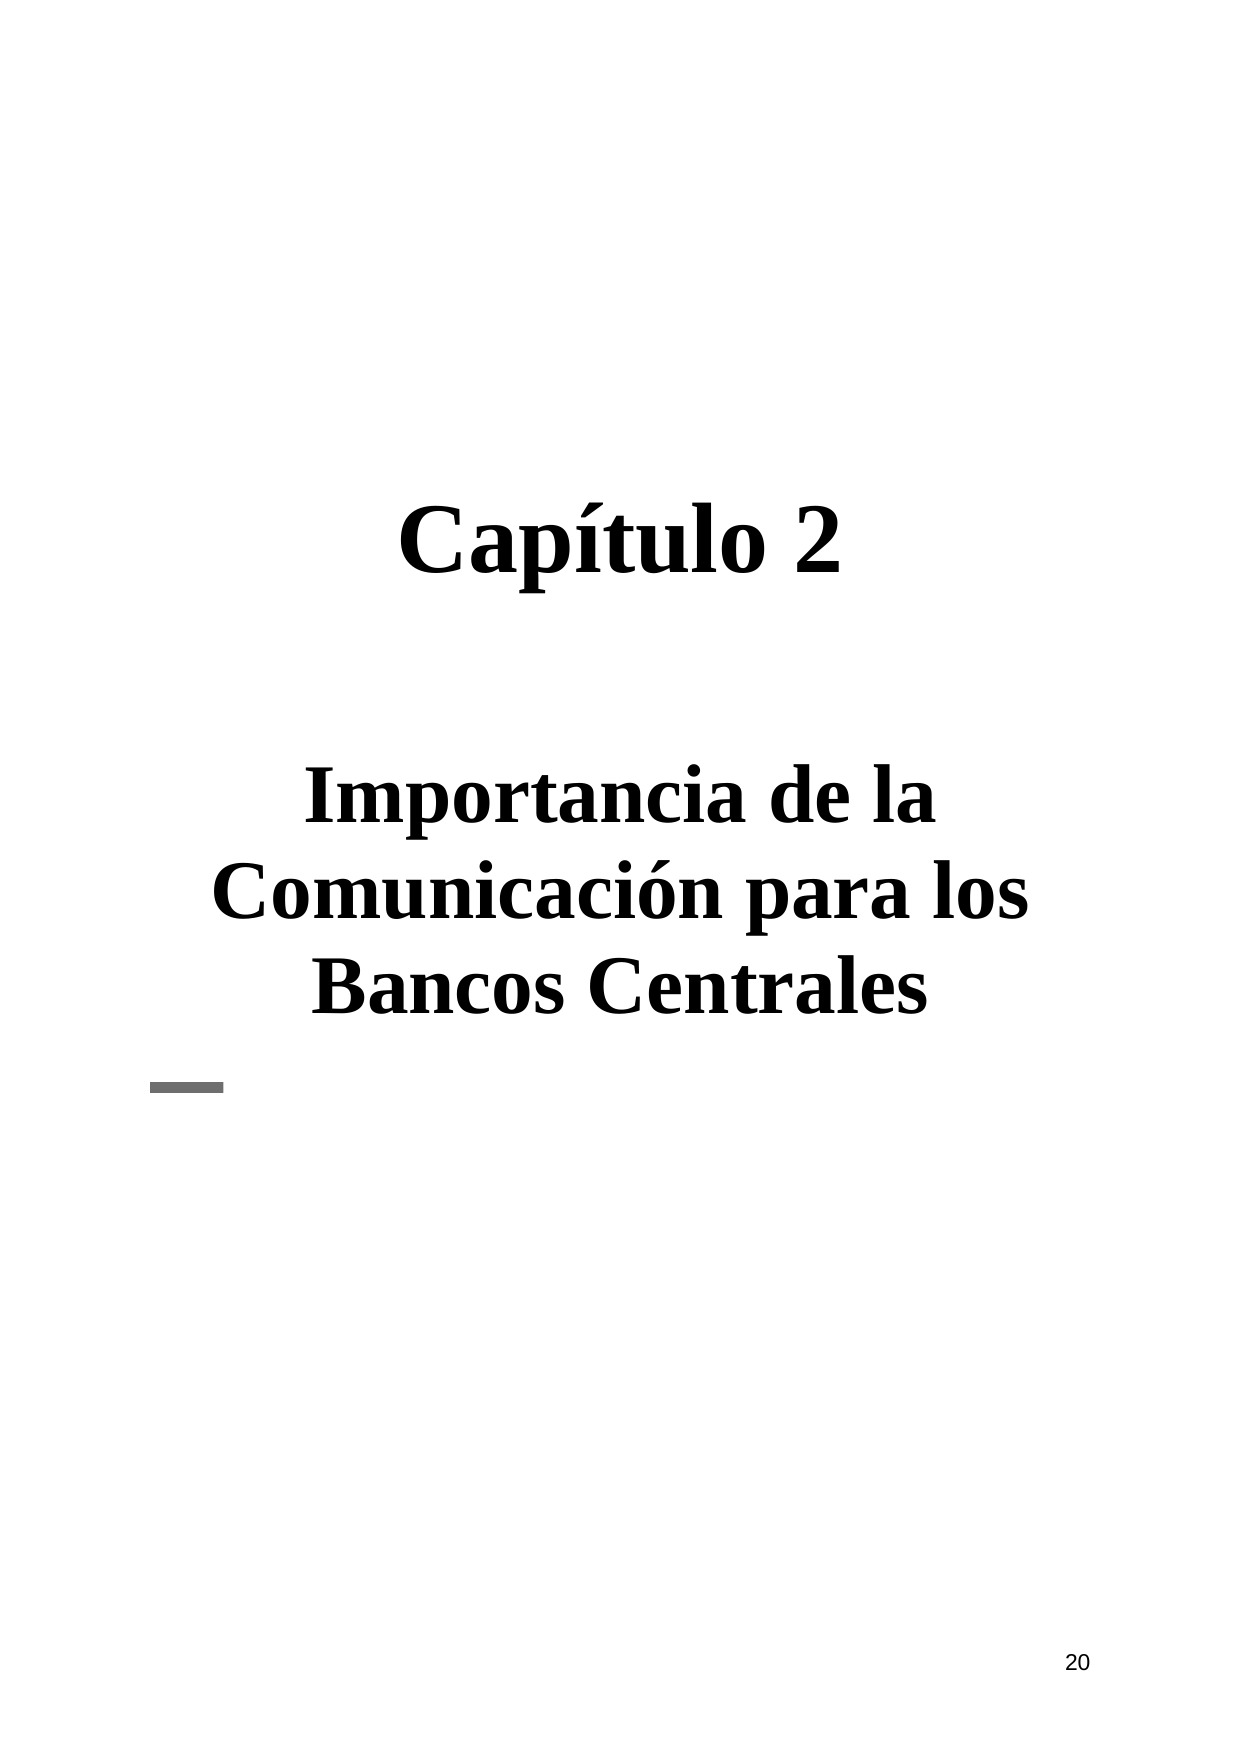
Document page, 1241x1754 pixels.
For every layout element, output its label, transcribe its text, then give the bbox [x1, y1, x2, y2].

title Capítulo 2 [150, 343, 1090, 594]
picture [150, 1082, 224, 1093]
title Importancia de la Comunicación para los Bancos Centrales [150, 744, 1090, 1032]
